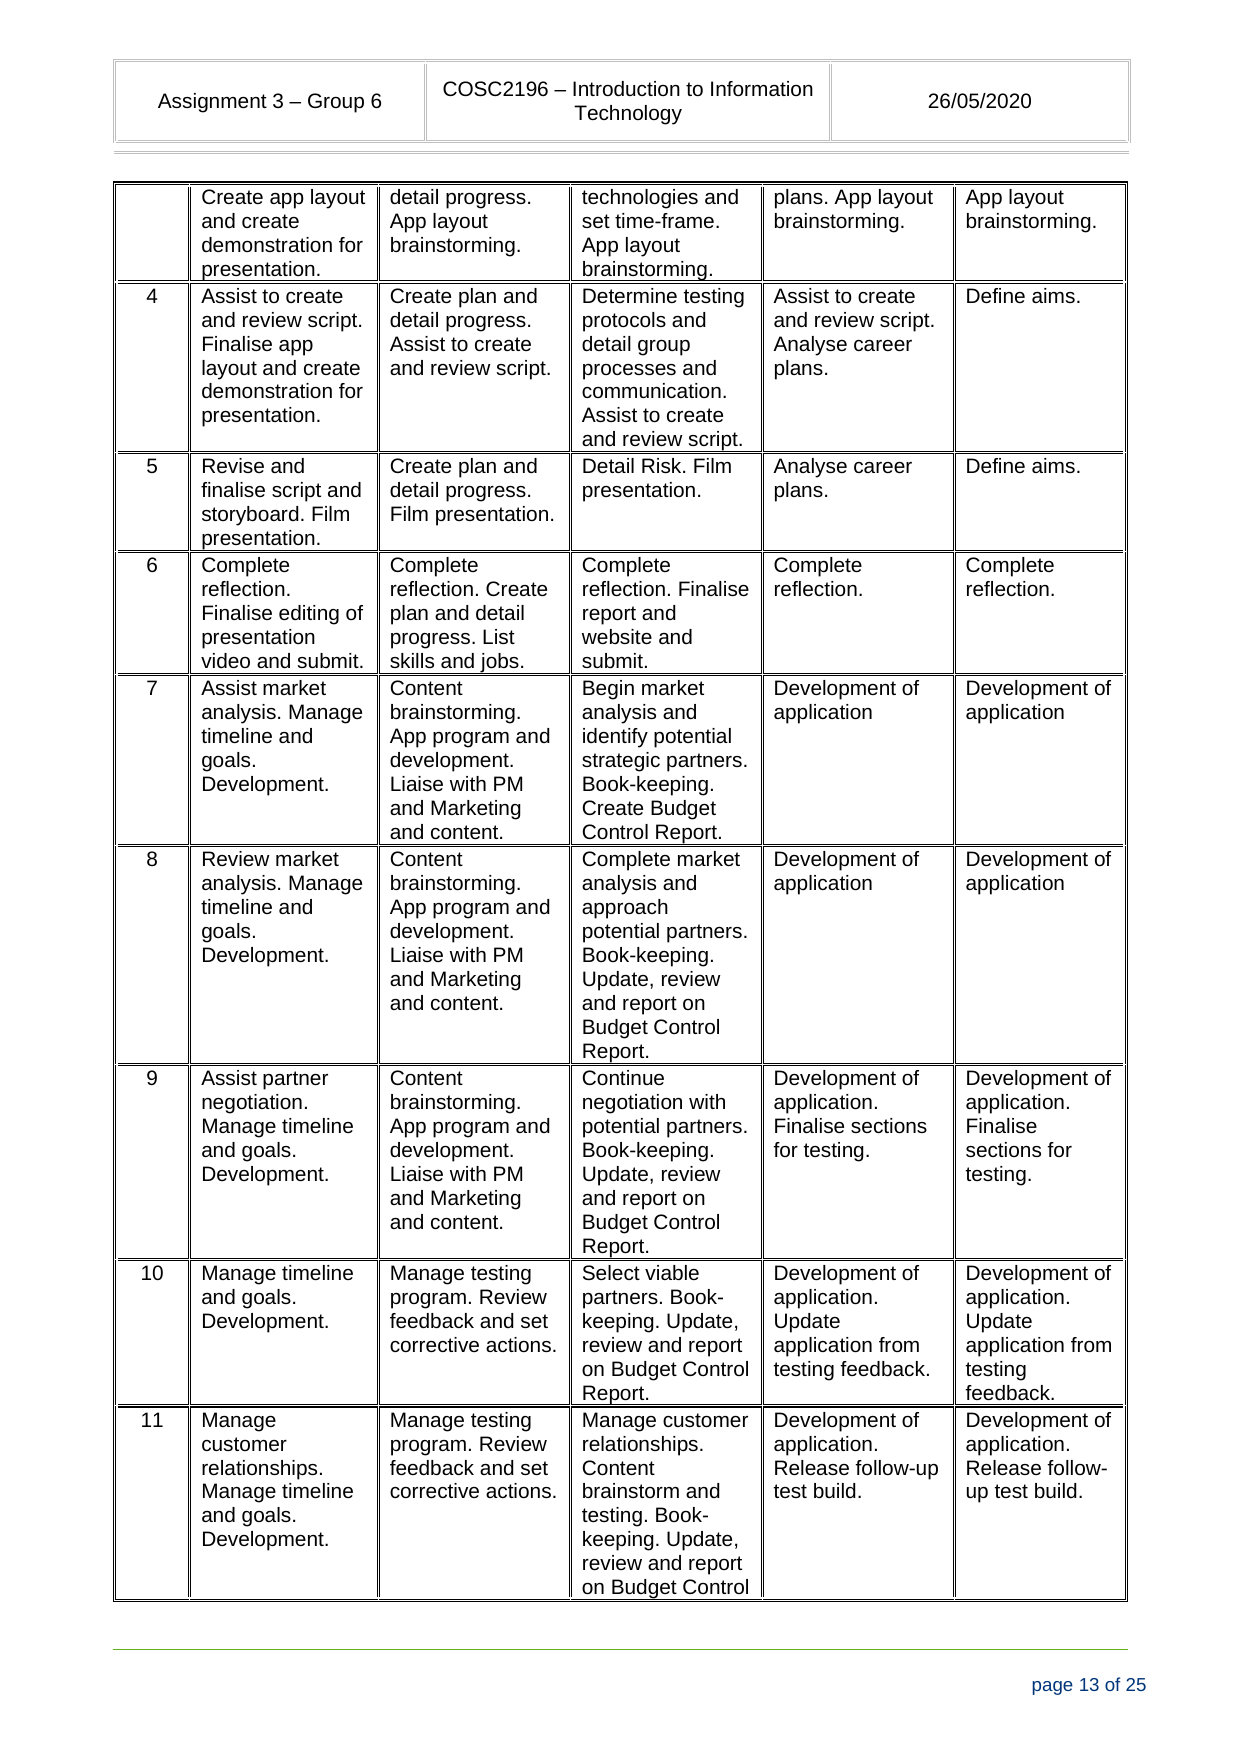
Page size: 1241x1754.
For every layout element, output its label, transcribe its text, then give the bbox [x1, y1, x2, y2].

table_cell Revise and finalise script and storyboard. Film presentation. [191, 454, 377, 550]
table_cell 9 [116, 1063, 188, 1257]
table_cell 3 [116, 183, 190, 280]
table_cell Complete market analysis and approach potential partners. Book-keeping. Update, review and report on Budget Control Report. [572, 847, 761, 1063]
table_cell Determine testing protocols and detail group processes and communication. Assist to create and review script. [572, 284, 761, 451]
table_cell Complete reflection. Create plan and detail progress. List skills and jobs. [380, 553, 569, 673]
table_cell Define aims. [954, 280, 1126, 451]
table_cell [762, 1407, 954, 1599]
table_cell Development of application. Finalise sections for testing. [764, 1066, 953, 1257]
table_cell Begin market analysis and identify potential strategic partners. Book-keeping. Create Budget Control Report. [572, 676, 761, 844]
table_cell Development of application [954, 673, 1126, 844]
table_cell Development of application. Finalise sections for testing. [956, 1063, 1125, 1257]
table_cell Development of application [764, 676, 953, 844]
table_cell Content brainstorming. App program and development. Liaise with PM and Marketing and content. [380, 1066, 569, 1257]
table_cell Development of application [954, 844, 1126, 1063]
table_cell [762, 185, 954, 280]
table_cell Development of application [764, 847, 953, 1063]
table_cell Review market analysis. Manage timeline and goals. Development. [191, 847, 377, 1063]
table_cell Complete reflection. [764, 553, 953, 673]
table_cell Manage timeline and goals. Development. [191, 1261, 377, 1404]
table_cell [570, 1407, 762, 1599]
table_cell 6 [114, 550, 190, 673]
table_cell Development of application. Update application from testing feedback. [764, 1261, 953, 1404]
table_cell 5 [114, 451, 190, 550]
table_cell Create plan and detail progress. Assist to create and review script. [380, 284, 569, 451]
table_cell Analyse career plans. [764, 454, 953, 550]
table_cell Assist to create and review script. Analyse career plans. [764, 284, 953, 451]
table_cell Content brainstorming. App program and development. Liaise with PM and Marketing and content. [380, 676, 569, 844]
table_cell Complete reflection. Finalise editing of presentation video and submit. [191, 553, 377, 673]
table_cell 10 [116, 1258, 188, 1404]
table_cell Manage testing program. Review feedback and set corrective actions. [380, 1261, 569, 1404]
table_cell 8 [114, 844, 190, 1063]
table_cell 11 [114, 1404, 190, 1599]
table_cell Select viable partners. Book-keeping. Update, review and report on Budget Control Report. [572, 1261, 761, 1404]
table_cell Create plan and detail progress. Film presentation. [380, 454, 569, 550]
table_cell 4 [114, 280, 190, 451]
table_cell Content brainstorming. App program and development. Liaise with PM and Marketing and content. [380, 847, 569, 1063]
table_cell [378, 185, 570, 280]
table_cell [190, 185, 378, 280]
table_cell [190, 1408, 378, 1599]
table_cell 7 [114, 673, 190, 844]
table_cell Complete reflection. [954, 550, 1126, 673]
table_cell Detail Risk. Film presentation. [572, 454, 761, 550]
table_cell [378, 1407, 570, 1599]
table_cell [954, 185, 1125, 280]
table_cell Development of application. Update application from testing feedback. [956, 1258, 1125, 1404]
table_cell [954, 1404, 1126, 1599]
table_cell Assist to create and review script. Finalise app layout and create demonstration for presentation. [191, 284, 377, 451]
table_cell Assist partner negotiation. Manage timeline and goals. Development. [191, 1066, 377, 1257]
table_cell Complete reflection. Finalise report and website and submit. [572, 553, 761, 673]
table_cell Continue negotiation with potential partners. Book-keeping. Update, review and report on Budget Control Report. [572, 1066, 761, 1257]
table_cell Assist market analysis. Manage timeline and goals. Development. [191, 676, 377, 844]
table_cell Define aims. [954, 451, 1126, 550]
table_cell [570, 185, 762, 280]
